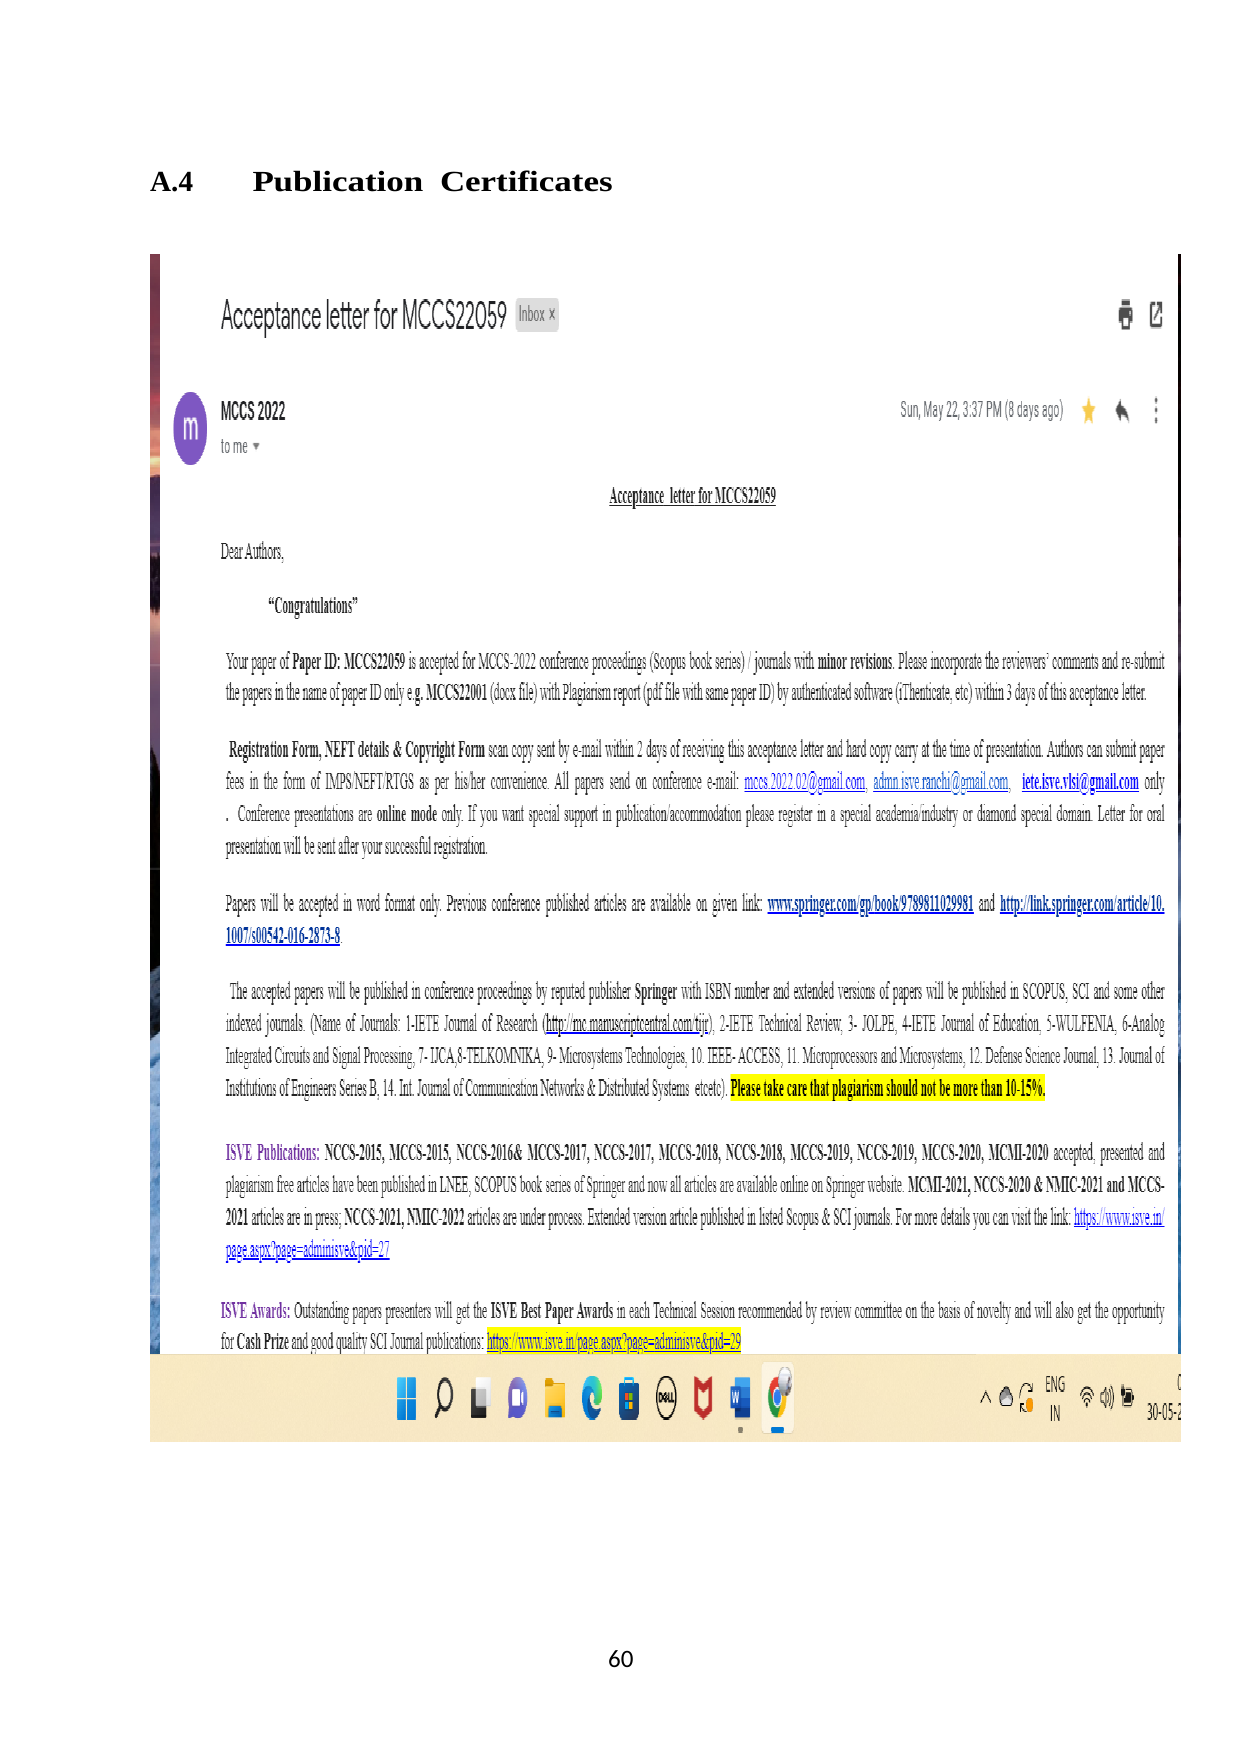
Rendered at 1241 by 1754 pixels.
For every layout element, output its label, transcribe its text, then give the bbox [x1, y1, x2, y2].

list Publication Certificates [150, 164, 1115, 240]
picture [150, 254, 1181, 1442]
